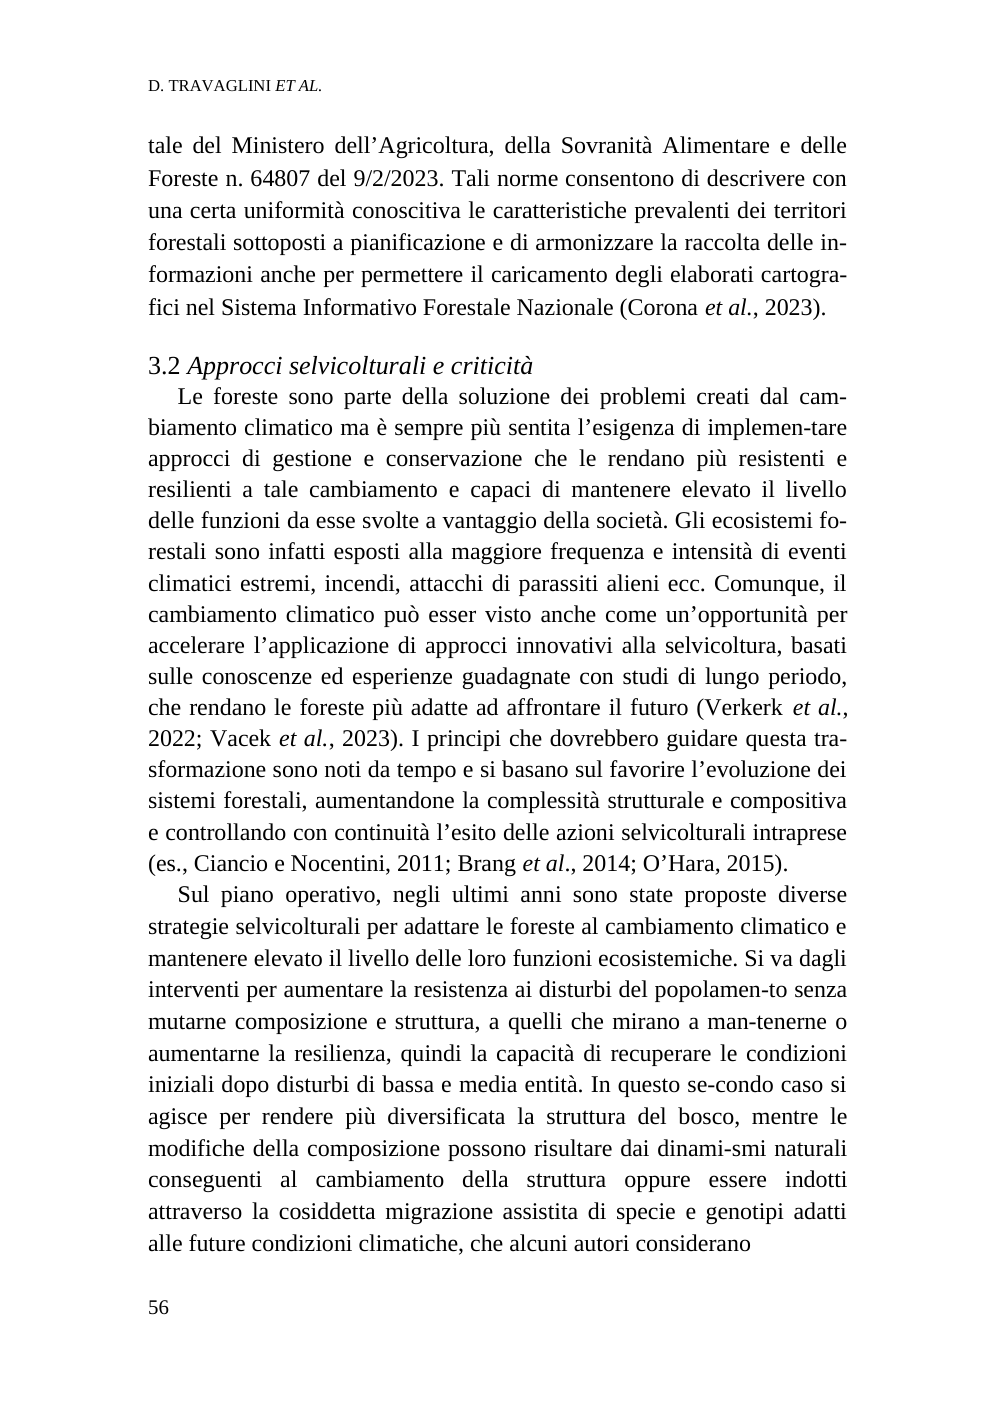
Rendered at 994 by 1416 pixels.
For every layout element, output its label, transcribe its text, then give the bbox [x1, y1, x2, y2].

text Sul piano operativo, negli ultimi anni sono state proposte diverse strategie selvicolturali per adattare le foreste al cambiamento climatico e mantenere elevato il livello delle loro funzioni ecosistemiche. Si va dagli interventi per aumentare la resistenza ai disturbi del popolamen-to senza mutarne composizione e struttura, a quelli che mirano a man-tenerne o aumentarne la resilienza, quindi la capacità di recuperare le condizioni iniziali dopo disturbi di bassa e media entità. In questo se-condo caso si agisce per rendere più diversificata la struttura del bosco, mentre le modifiche della composizione possono risultare dai dinami-smi naturali conseguenti al cambiamento della struttura oppure essere indotti attraverso la cosiddetta migrazione assistita di specie e genotipi adatti alle future condizioni climatiche, che alcuni autori considerano [148, 880, 848, 1256]
text 56 [148, 1295, 848, 1319]
text Le foreste sono parte della soluzione dei problemi creati dal cam-biamento climatico ma è sempre più sentita l’esigenza di implemen-tare approcci di gestione e conservazione che le rendano più resistenti e resilienti a tale cambiamento e capaci di mantenere elevato il livello delle funzioni da esse svolte a vantaggio della società. Gli ecosistemi fo-restali sono infatti esposti alla maggiore frequenza e intensità di eventi climatici estremi, incendi, attacchi di parassiti alieni ecc. Comunque, il cambiamento climatico può esser visto anche come un’opportunità per accelerare l’applicazione di approcci innovativi alla selvicoltura, basati sulle conoscenze ed esperienze guadagnate con studi di lungo periodo, che rendano le foreste più adatte ad affrontare il futuro (Verkerk et al., 2022; Vacek et al., 2023). I principi che dovrebbero guidare questa tra-sformazione sono noti da tempo e si basano sul favorire l’evoluzione dei sistemi forestali, aumentandone la complessità strutturale e compositiva e controllando con continuità l’esito delle azioni selvicolturali intraprese (es., Ciancio e Nocentini, 2011; Brang et al., 2014; O’Hara, 2015). [148, 382, 848, 876]
text tale del Ministero dell’Agricoltura, della Sovranità Alimentare e delle Foreste n. 64807 del 9/2/2023. Tali norme consentono di descrivere con una certa uniformità conoscitiva le caratteristiche prevalenti dei territori forestali sottoposti a pianificazione e di armonizzare la raccolta delle in-formazioni anche per permettere il caricamento degli elaborati cartogra-fici nel Sistema Informativo Forestale Nazionale (Corona et al., 2023). [148, 131, 848, 320]
text D. TRAVAGLINI ET AL. [148, 75, 848, 94]
text 3.2 Approcci selvicolturali e criticità [148, 350, 848, 380]
